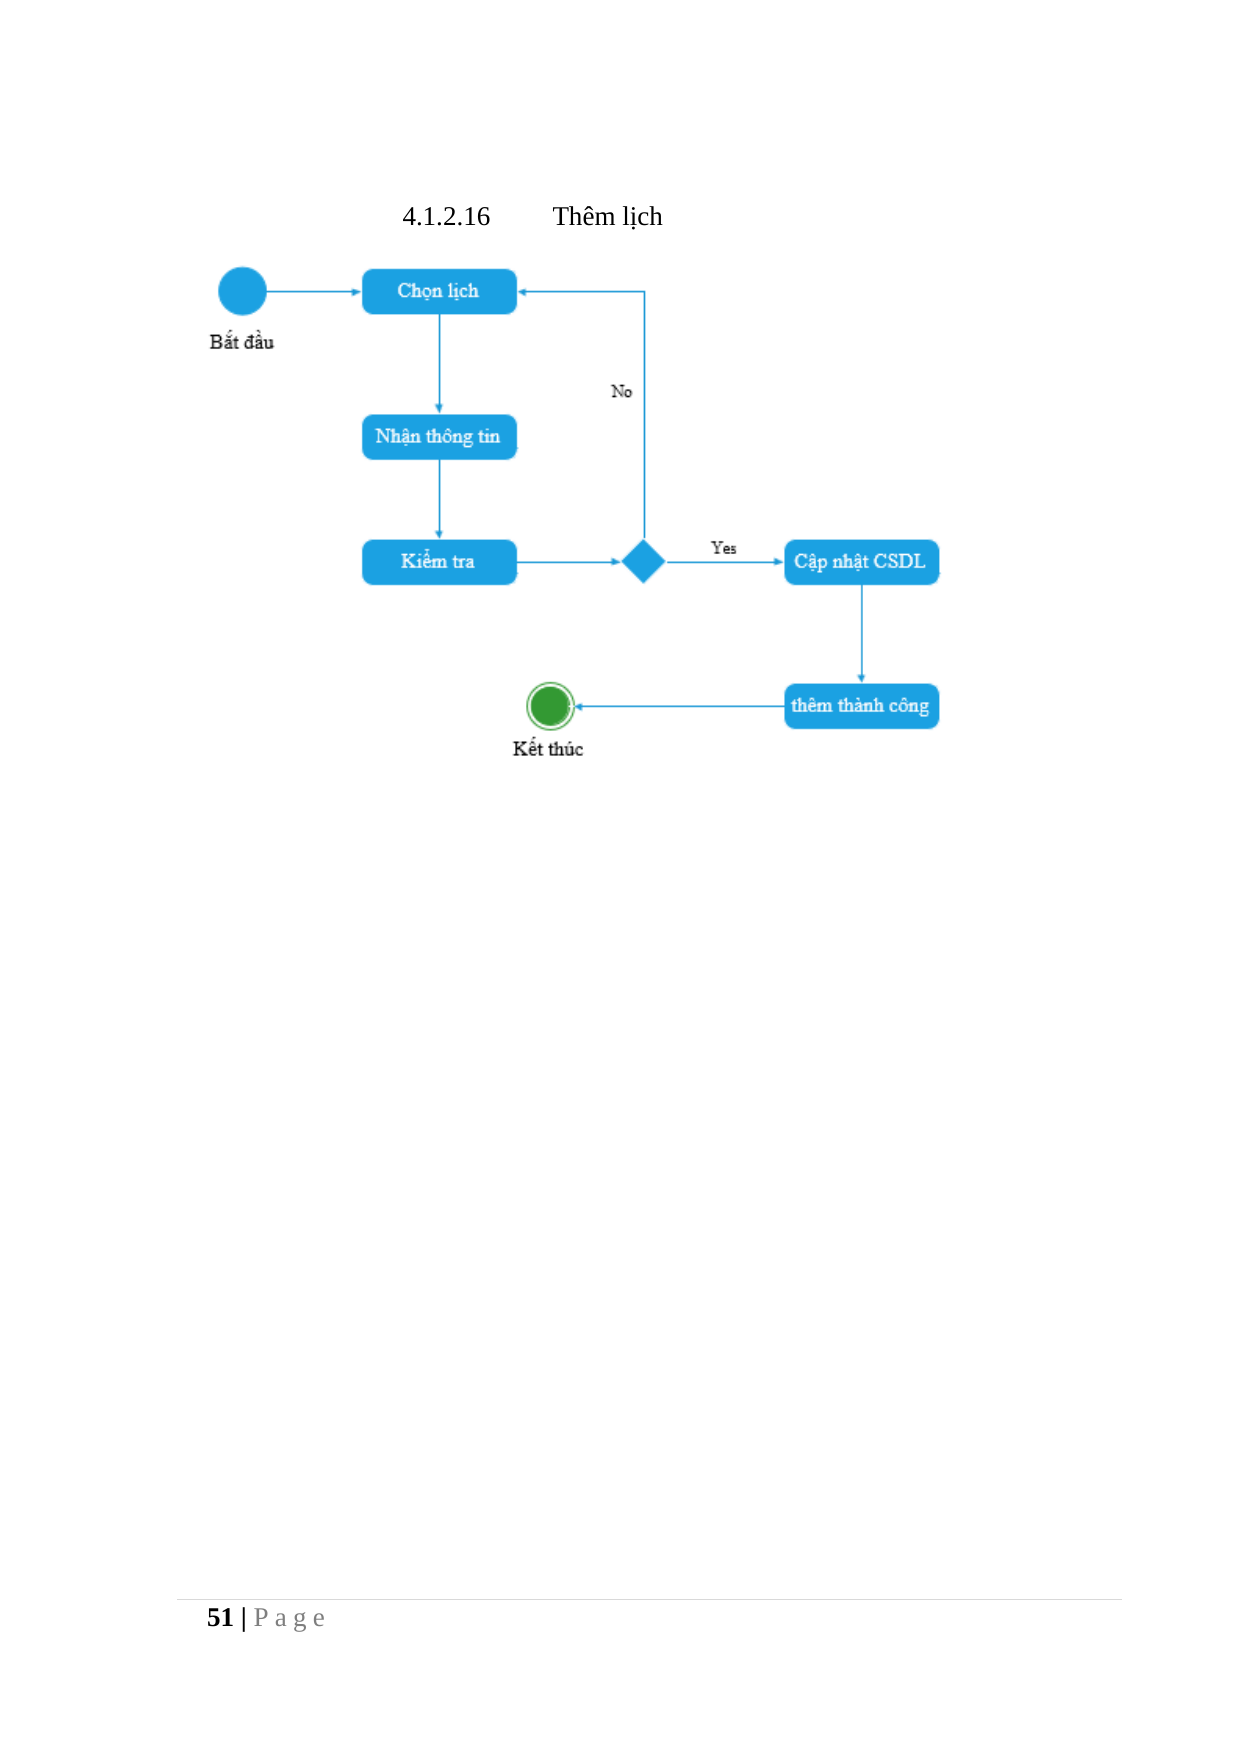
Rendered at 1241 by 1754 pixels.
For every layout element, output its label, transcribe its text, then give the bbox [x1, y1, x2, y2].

subtitle Thêm lịch [402, 200, 1106, 231]
picture [206, 252, 949, 795]
